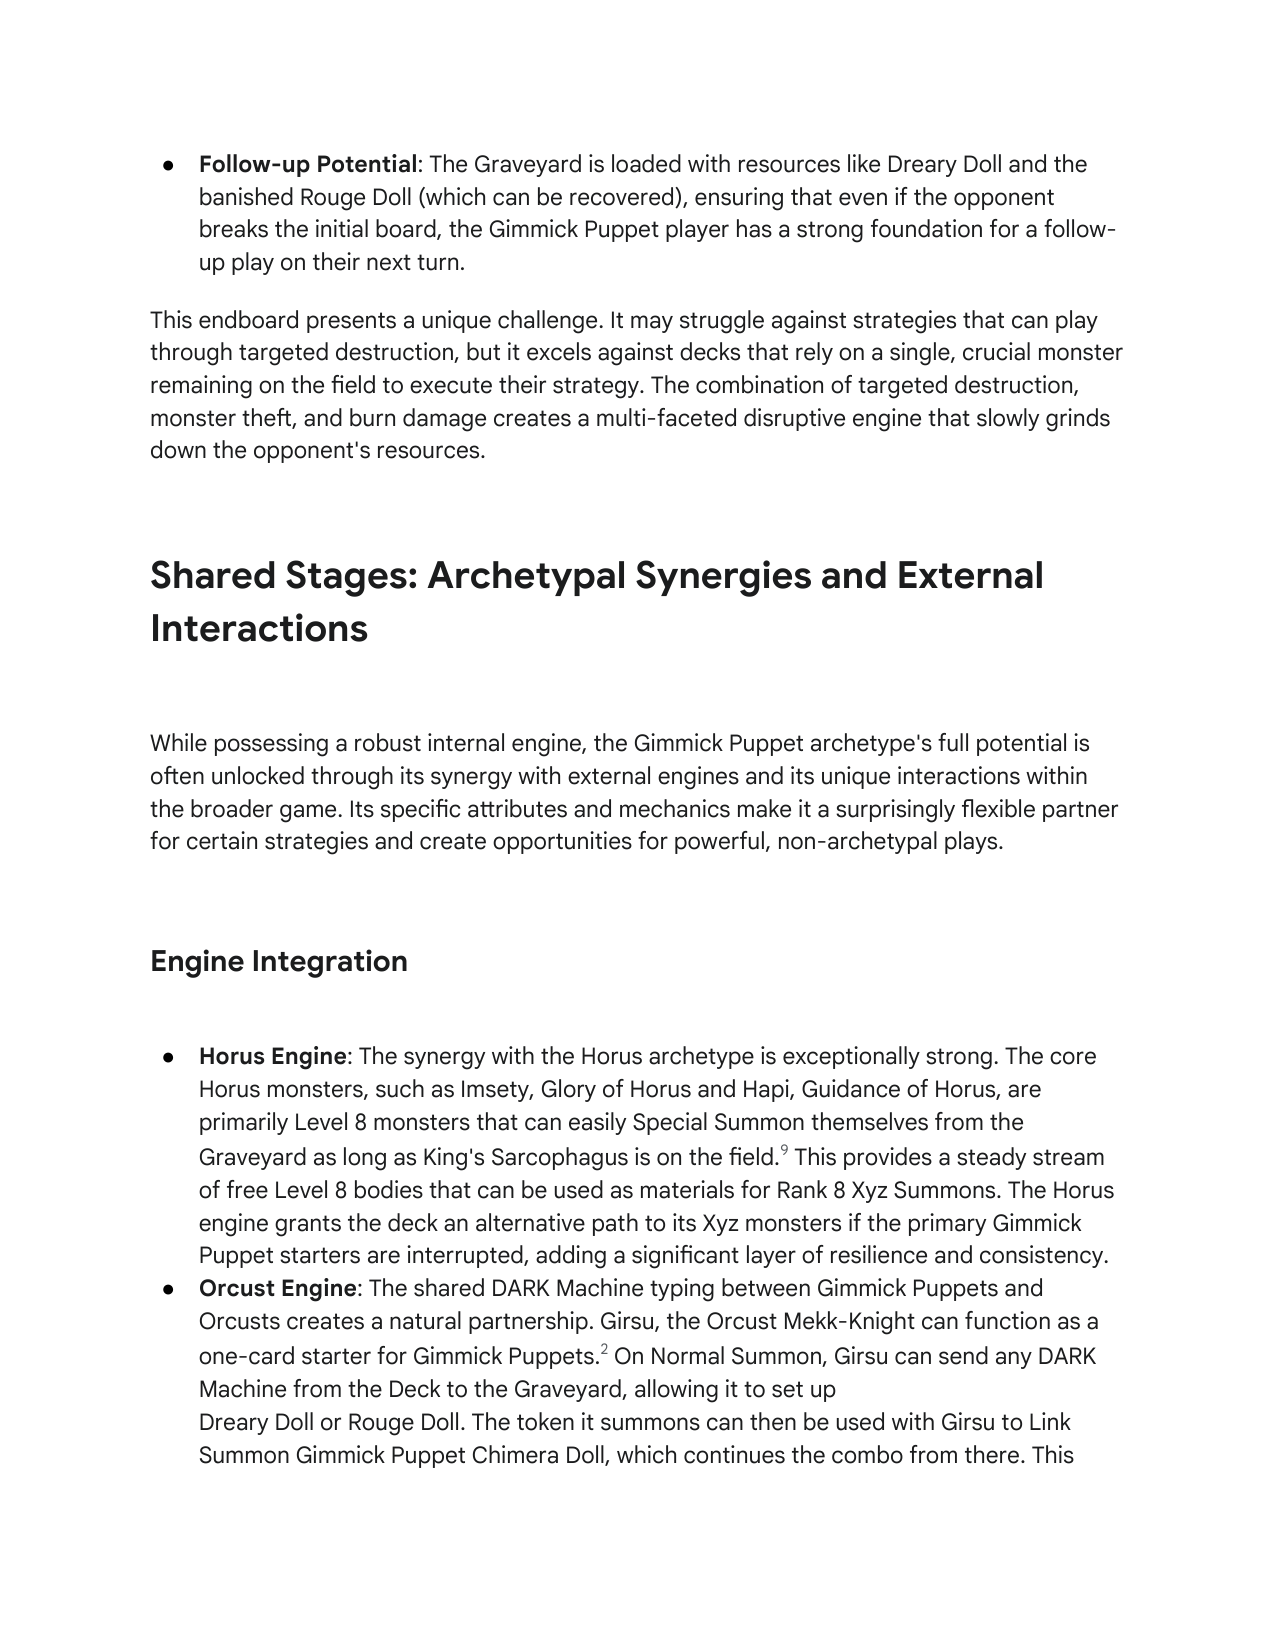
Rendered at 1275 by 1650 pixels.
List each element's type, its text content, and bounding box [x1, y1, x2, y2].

list Follow-up Potential: The Graveyard is loaded with resources like Dreary Doll and the banished Rouge Doll (which can be recovered), ensuring that even if the opponent breaks the initial board, the Gimmick Puppet player has a strong foundation for a follow-up play on their next turn. [161, 150, 1125, 277]
subtitle Engine Integration [150, 943, 1125, 979]
list Horus Engine: The synergy with the Horus archetype is exceptionally strong. The core Horus monsters, such as Imsety, Glory of Horus and Hapi, Guidance of Horus, are primarily Level 8 monsters that can easily Special Summon themselves from the Graveyard as long as King's Sarcophagus is on the field.9 This provides a steady stream of free Level 8 bodies that can be used as materials for Rank 8 Xyz Summons. The Horus engine grants the deck an alternative path to its Xyz monsters if the primary Gimmick Puppet starters are interrupted, adding a significant layer of resilience and consistency. [161, 1042, 1125, 1270]
text While possessing a robust internal engine, the Gimmick Puppet archetype's full potential is often unlocked through its synergy with external engines and its unique interactions within the broader game. Its specific attributes and mechanics make it a surprisingly flexible partner for certain strategies and create opportunities for powerful, non-archetypal plays. [150, 729, 1125, 856]
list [161, 1274, 1125, 1469]
text This endboard presents a unique challenge. It may struggle against strategies that can play through targeted destruction, but it excels against decks that rely on a single, crucial monster remaining on the field to execute their strategy. The combination of targeted destruction, monster theft, and burn damage creates a multi-faceted disruptive engine that slowly grinds down the opponent's resources. [150, 306, 1125, 465]
subtitle Shared Stages: Archetypal Synergies and External Interactions [150, 552, 1125, 653]
